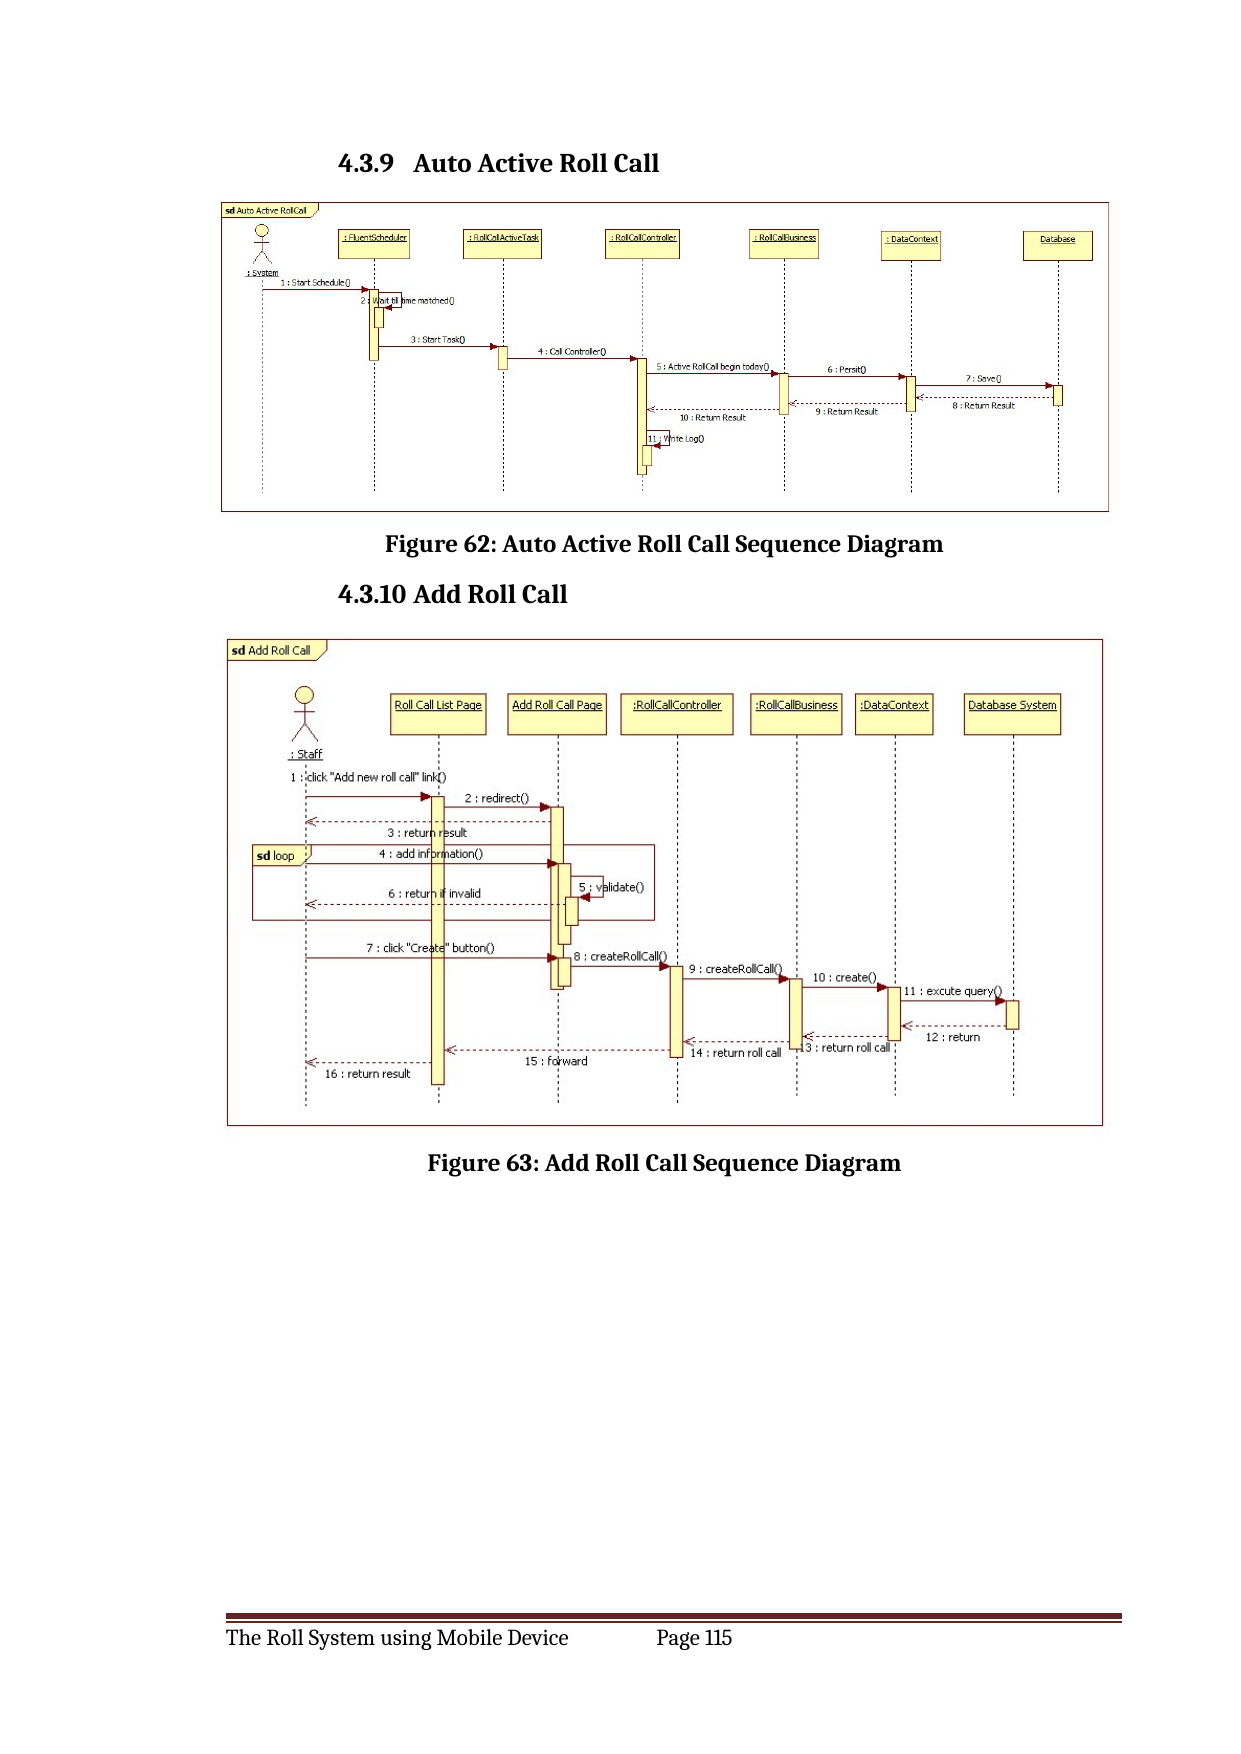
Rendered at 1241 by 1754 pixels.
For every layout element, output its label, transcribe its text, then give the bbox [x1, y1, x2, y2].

subtitle Auto Active Roll Call [338, 148, 1122, 179]
text Figure 63: Add Roll Call Sequence Diagram [207, 1149, 1122, 1178]
picture [206, 187, 1123, 526]
picture [206, 618, 1123, 1146]
subtitle Add Roll Call [338, 579, 1122, 610]
text Figure 62: Auto Active Roll Call Sequence Diagram [207, 529, 1122, 558]
